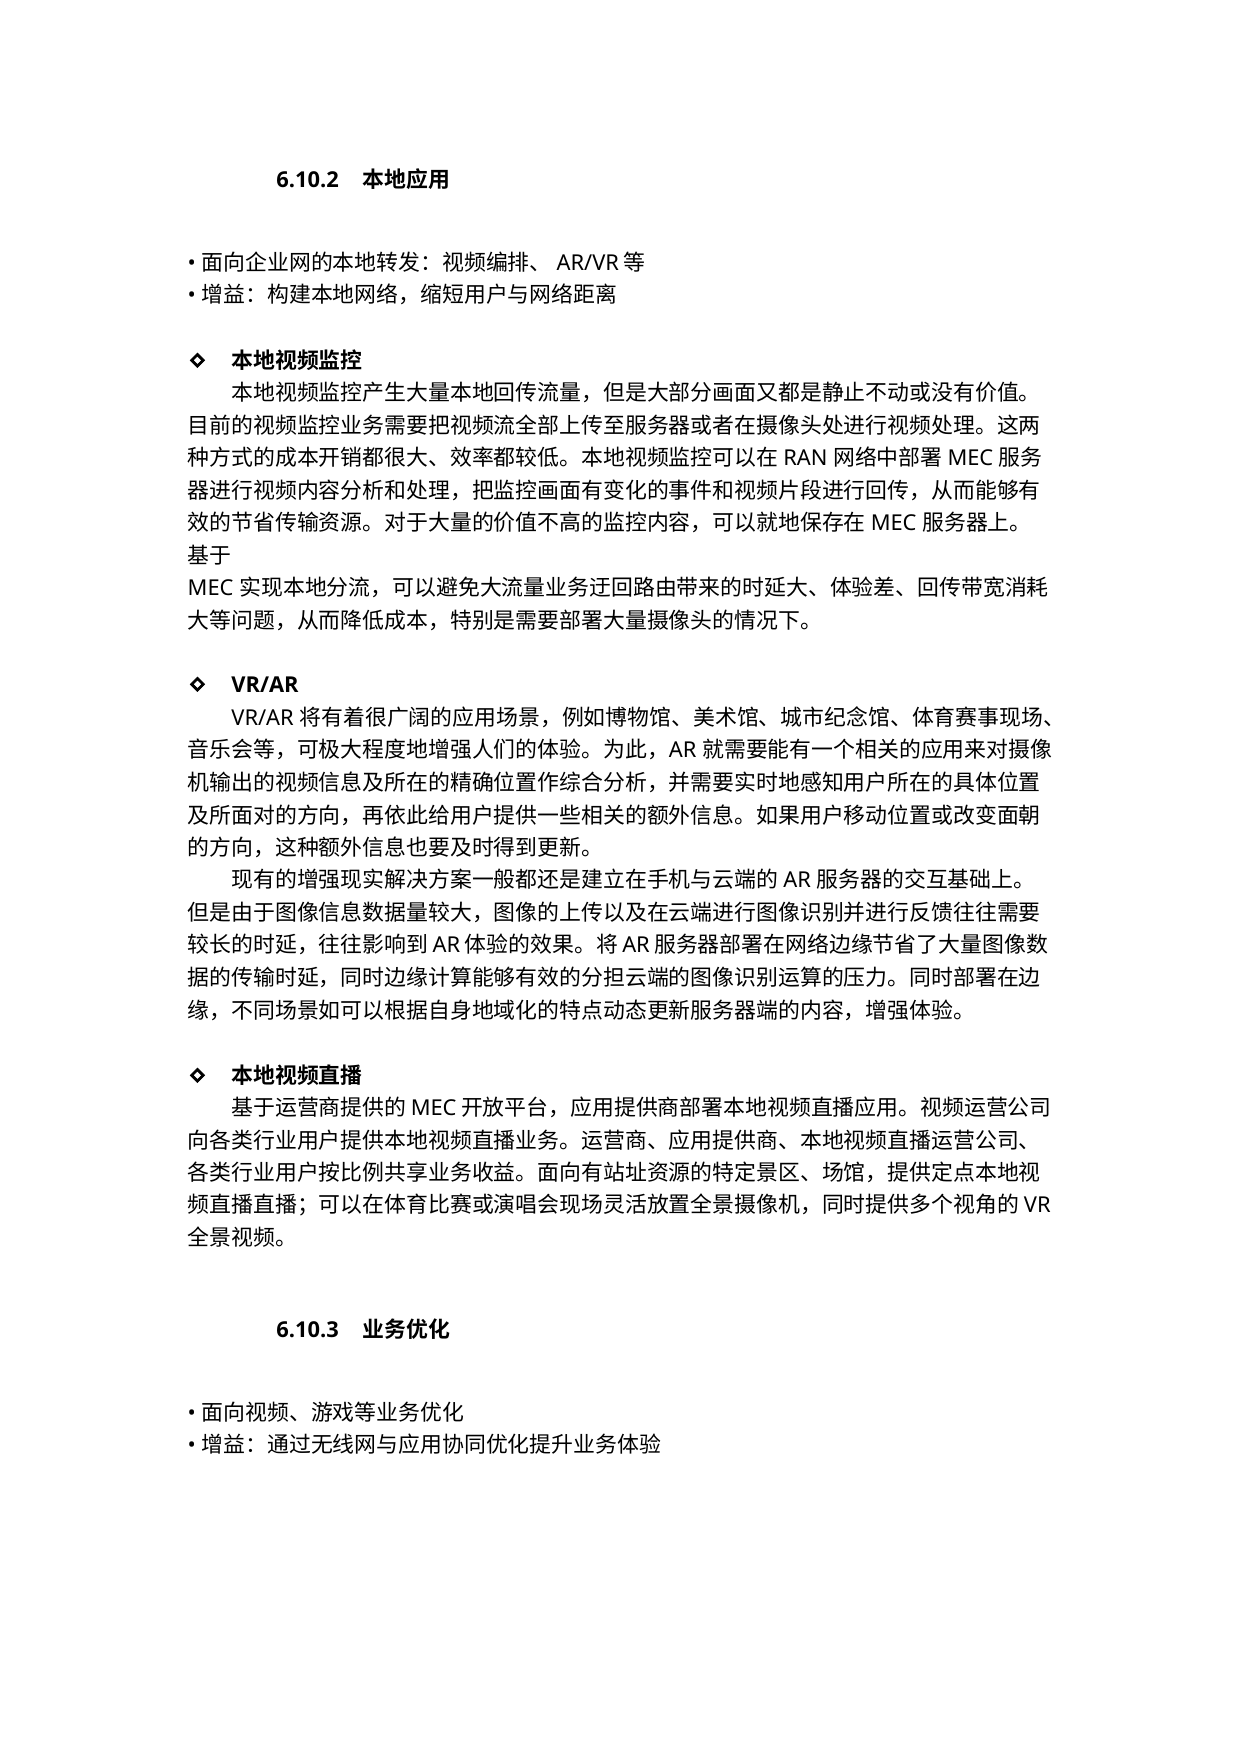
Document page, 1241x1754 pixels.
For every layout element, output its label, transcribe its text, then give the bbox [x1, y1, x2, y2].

text • 增益：通过无线网与应用协同优化提升业务体验 [187, 1427, 1053, 1459]
text VR/AR 将有着很广阔的应用场景，例如博物馆、美术馆、城市纪念馆、体育赛事现场、音乐会等，可极大程度地增强人们的体验。为此，AR 就需要能有一个相关的应用来对摄像机输出的视频信息及所在的精确位置作综合分析，并需要实时地感知用户所在的具体位置及所面对的方向，再依此给用户提供一些相关的额外信息。如果用户移动位置或改变面朝的方向，这种额外信息也要及时得到更新。 [187, 700, 1053, 862]
text 现有的增强现实解决方案一般都还是建立在手机与云端的 AR 服务器的交互基础上。但是由于图像信息数据量较大，图像的上传以及在云端进行图像识别并进行反馈往往需要较长的时延，往往影响到AR体验的效果。将AR服务器部署在网络边缘节省了大量图像数据的传输时延，同时边缘计算能够有效的分担云端的图像识别运算的压力。同时部署在边缘，不同场景如可以根据自身地域化的特点动态更新服务器端的内容，增强体验。 [187, 862, 1053, 1025]
list VR/AR [187, 667, 1053, 700]
text • 面向企业网的本地转发：视频编排、 AR/VR等 [187, 245, 1053, 277]
text • 增益：构建本地网络，缩短用户与网络距离 [187, 277, 1053, 310]
text 本地视频监控产生大量本地回传流量，但是大部分画面又都是静止不动或没有价值。目前的视频监控业务需要把视频流全部上传至服务器或者在摄像头处进行视频处理。这两种方式的成本开销都很大、效率都较低。本地视频监控可以在 RAN 网络中部署 MEC 服务器进行视频内容分析和处理，把监控画面有变化的事件和视频片段进行回传，从而能够有效的节省传输资源。对于大量的价值不高的监控内容，可以就地保存在 MEC 服务器上。基于 [187, 375, 1053, 570]
text MEC 实现本地分流，可以避免大流量业务迂回路由带来的时延大、体验差、回传带宽消耗大等问题，从而降低成本，特别是需要部署大量摄像头的情况下。 [187, 570, 1053, 635]
subtitle 业务优化 [276, 1312, 1053, 1344]
list 本地视频监控 [187, 342, 1053, 375]
list 本地视频直播 [187, 1057, 1053, 1090]
subtitle 本地应用 [276, 162, 1053, 194]
text 基于运营商提供的MEC开放平台，应用提供商部署本地视频直播应用。视频运营公司向各类行业用户提供本地视频直播业务。运营商、应用提供商、本地视频直播运营公司、各类行业用户按比例共享业务收益。面向有站址资源的特定景区、场馆，提供定点本地视频直播直播；可以在体育比赛或演唱会现场灵活放置全景摄像机，同时提供多个视角的 VR 全景视频。 [187, 1090, 1053, 1252]
text • 面向视频、游戏等业务优化 [187, 1394, 1053, 1427]
